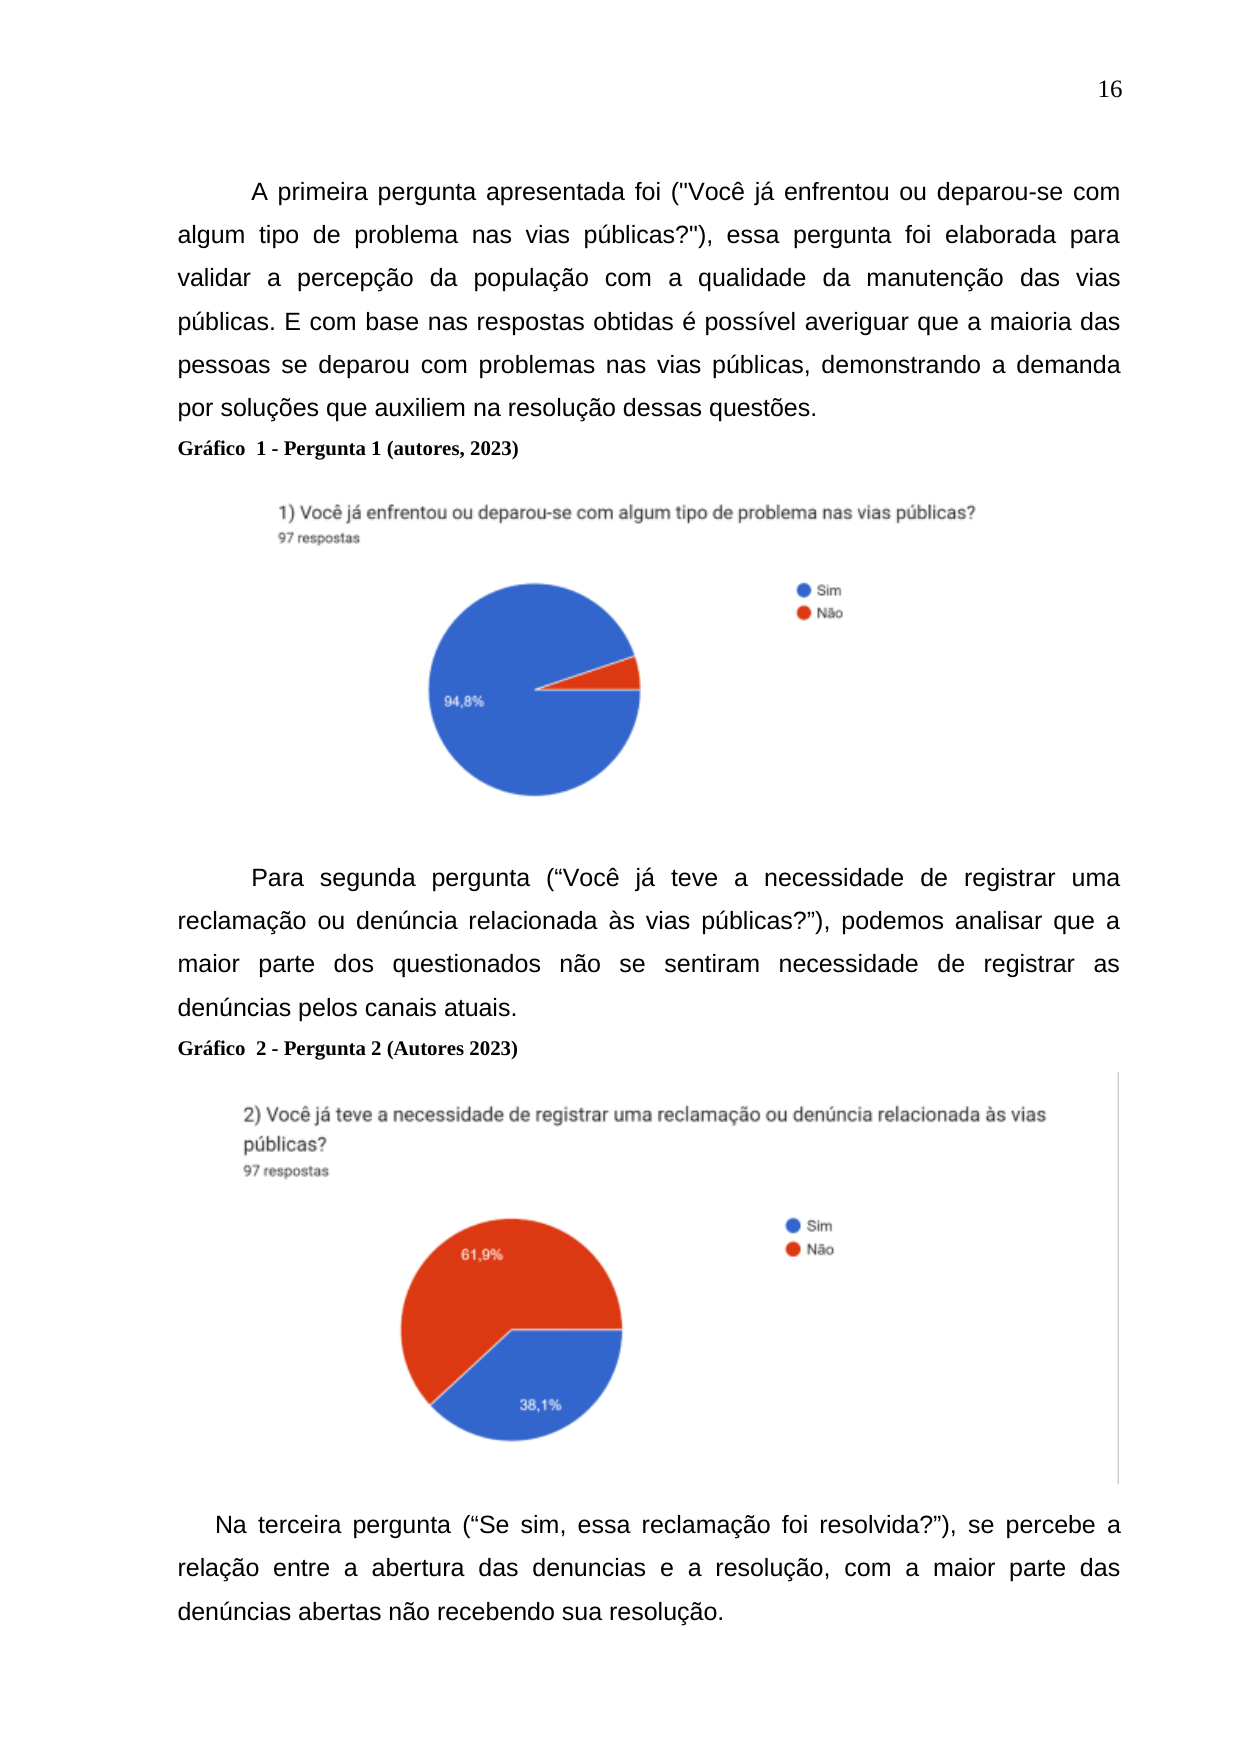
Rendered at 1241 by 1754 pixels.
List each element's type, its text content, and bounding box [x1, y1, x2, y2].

text A primeira pergunta apresentada foi ("Você já enfrentou ou deparou-se com algum tipo de problema nas vias públicas?"), essa pergunta foi elaborada para validar a percepção da população com a qualidade da manutenção das vias públicas. E com base nas respostas obtidas é possível averiguar que a maioria das pessoas se deparou com problemas nas vias públicas, demonstrando a demanda por soluções que auxiliem na resolução dessas questões. [177, 177, 1122, 422]
text Gráfico 1 - Pergunta 1 (autores, 2023) [177, 436, 1122, 460]
picture [251, 472, 1115, 837]
text Para segunda pergunta (“Você já teve a necessidade de registrar uma reclamação ou denúncia relacionada às vias públicas?”), podemos analisar que a maior parte dos questionados não se sentiram necessidade de registrar as denúncias pelos canais atuais. [177, 863, 1122, 1021]
text Gráfico 2 - Pergunta 2 (Autores 2023) [177, 1036, 1122, 1060]
picture [214, 1072, 1120, 1484]
text Na terceira pergunta (“Se sim, essa reclamação foi resolvida?”), se percebe a relação entre a abertura das denuncias e a resolução, com a maior parte das denúncias abertas não recebendo sua resolução. [177, 1510, 1122, 1625]
